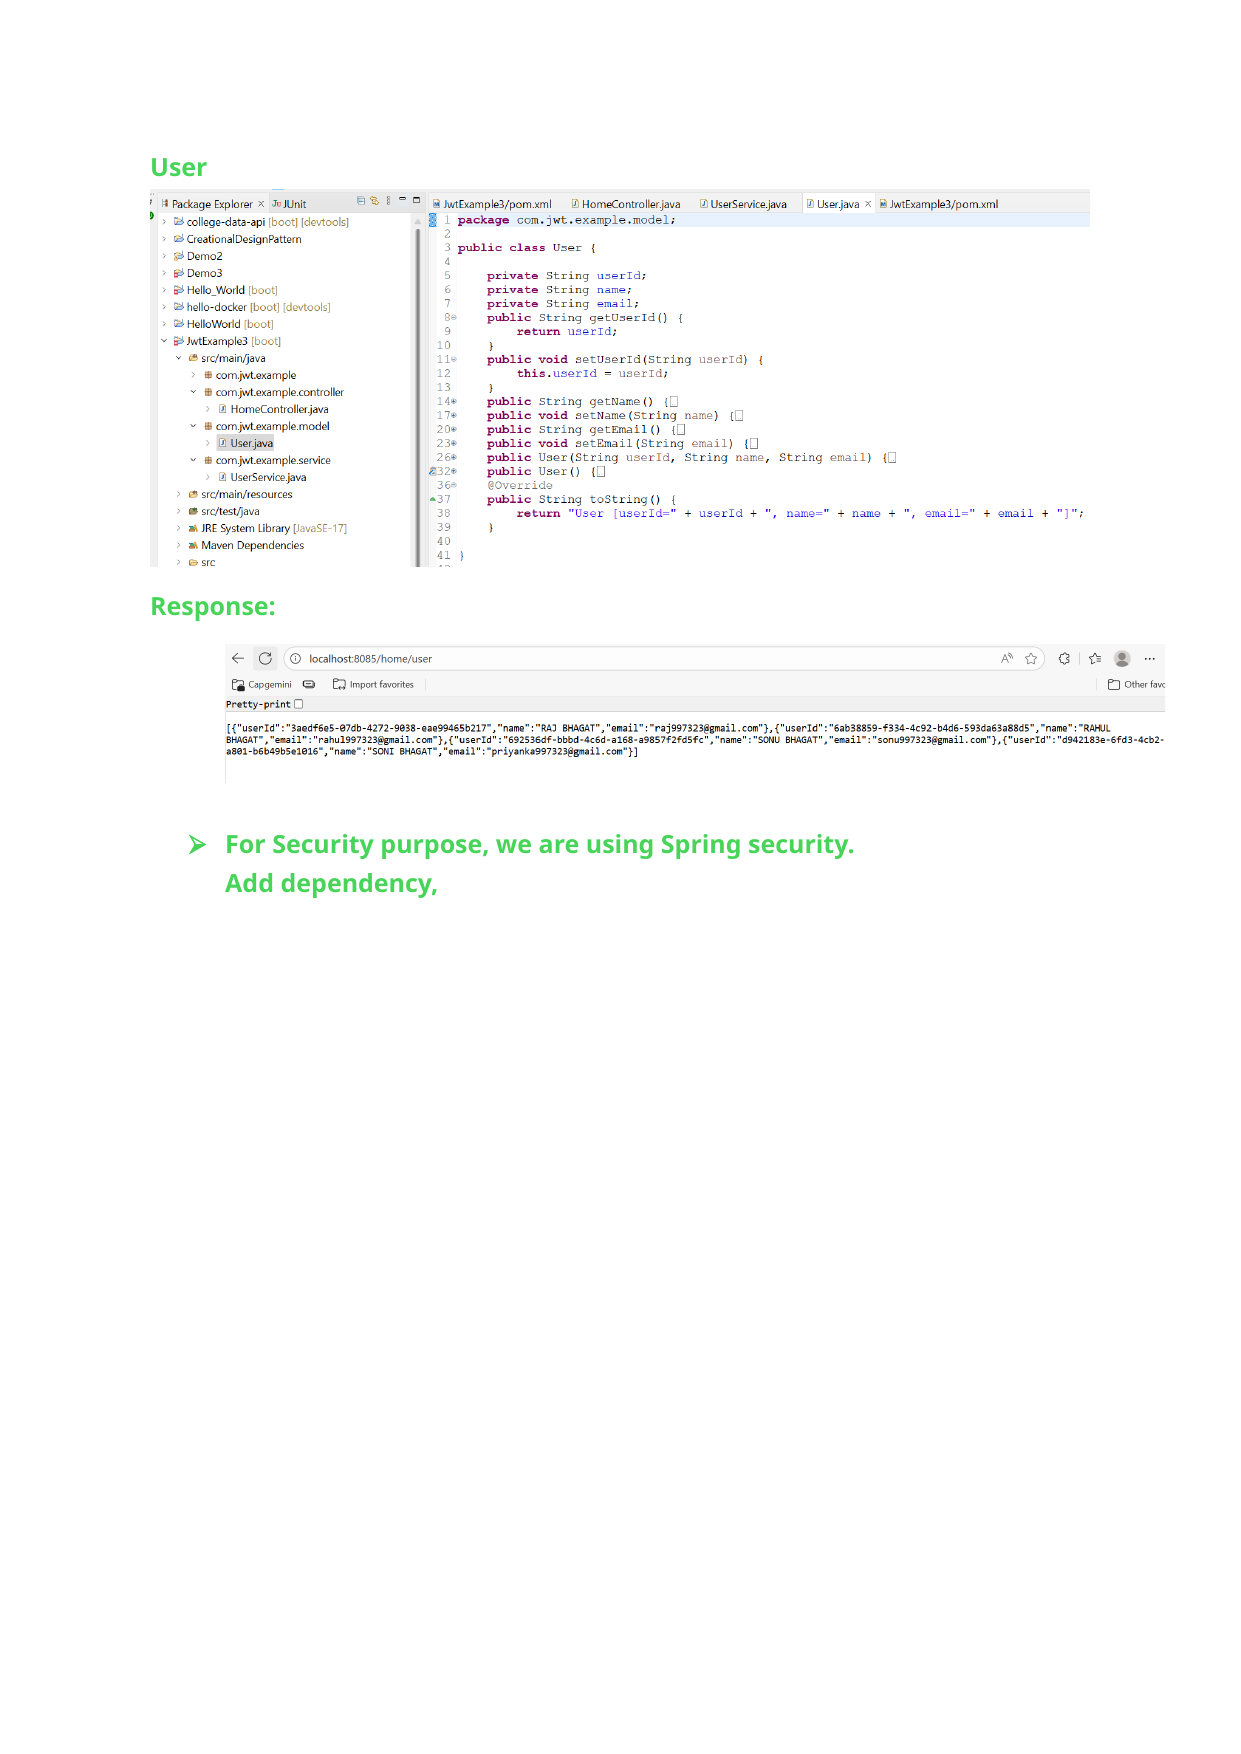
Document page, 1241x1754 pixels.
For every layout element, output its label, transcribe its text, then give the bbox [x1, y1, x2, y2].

list For Security purpose, we are using Spring security. Add dependency, [187, 827, 1090, 900]
text Response: [150, 588, 1090, 622]
picture [150, 189, 1091, 567]
picture [225, 644, 1166, 783]
text User [150, 150, 1090, 189]
